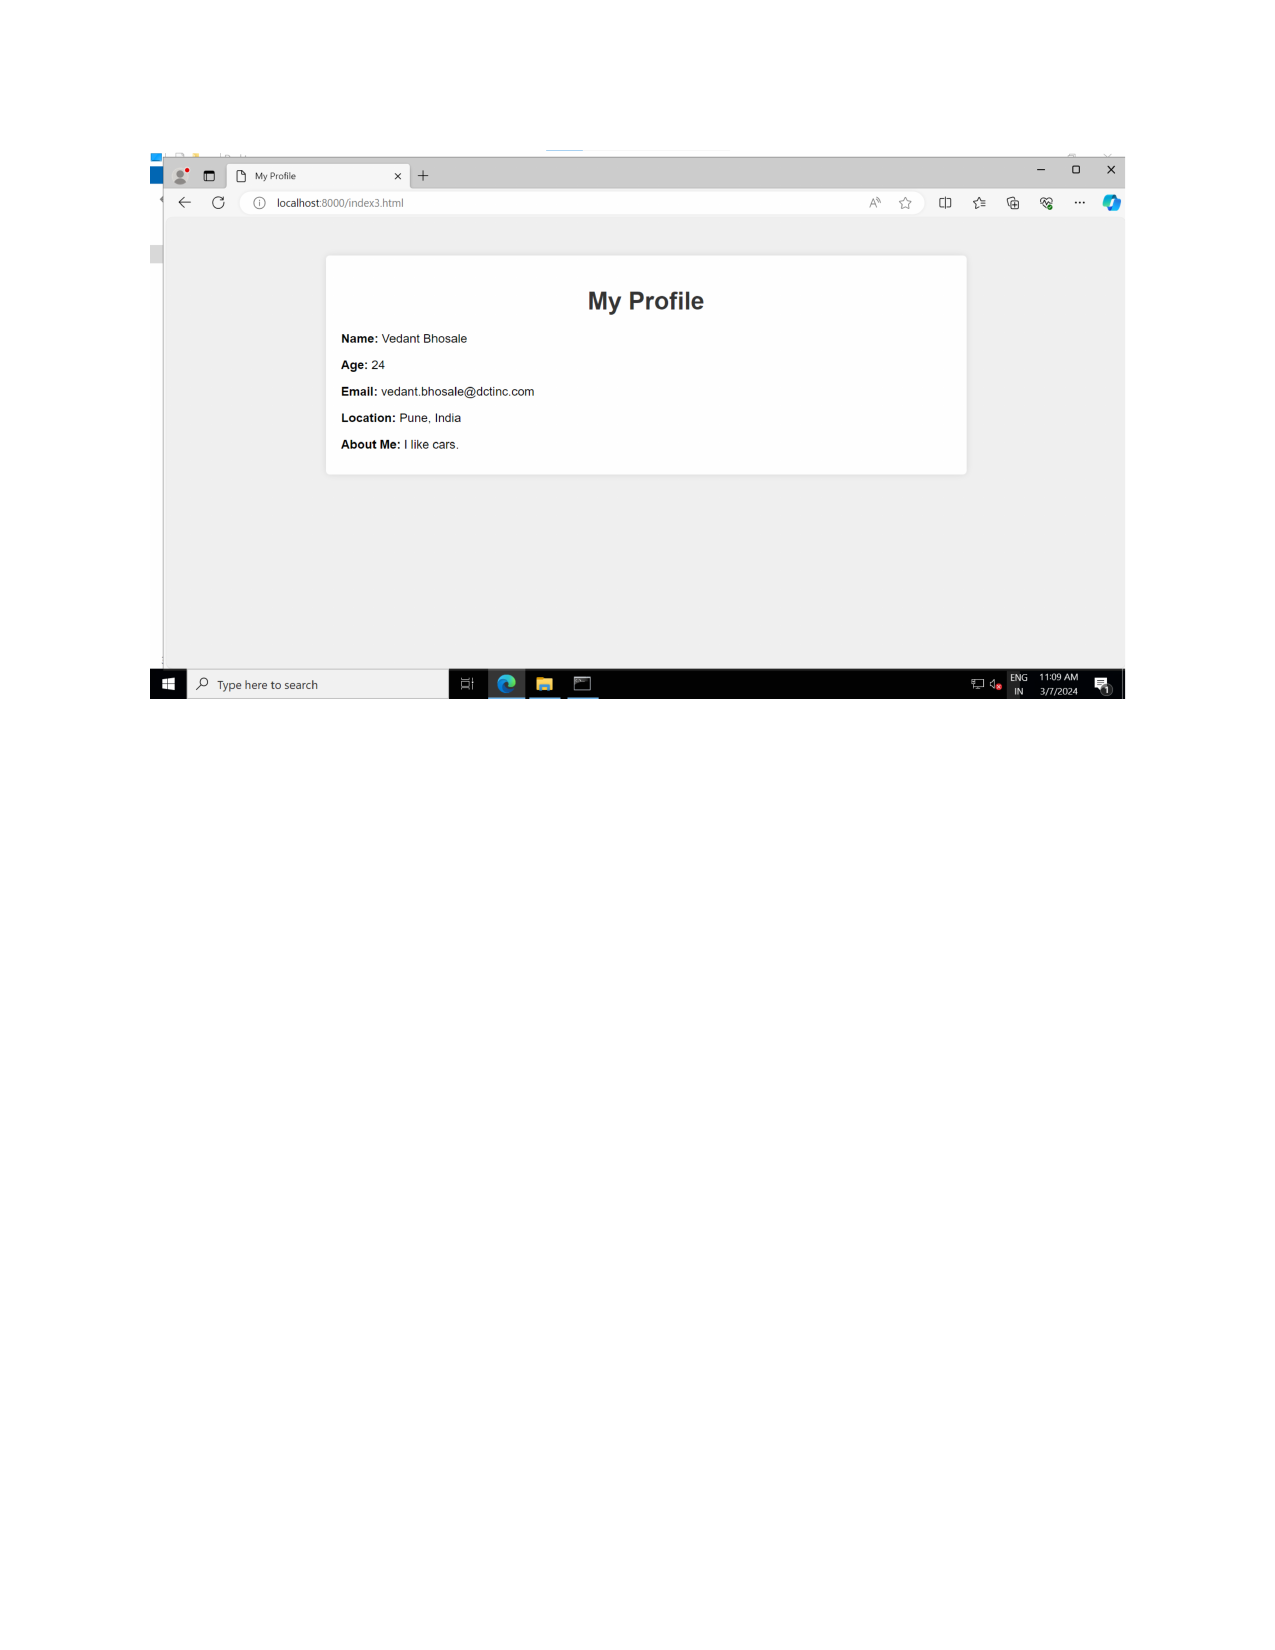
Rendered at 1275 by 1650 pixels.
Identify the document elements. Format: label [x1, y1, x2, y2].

picture [150, 150, 1125, 699]
